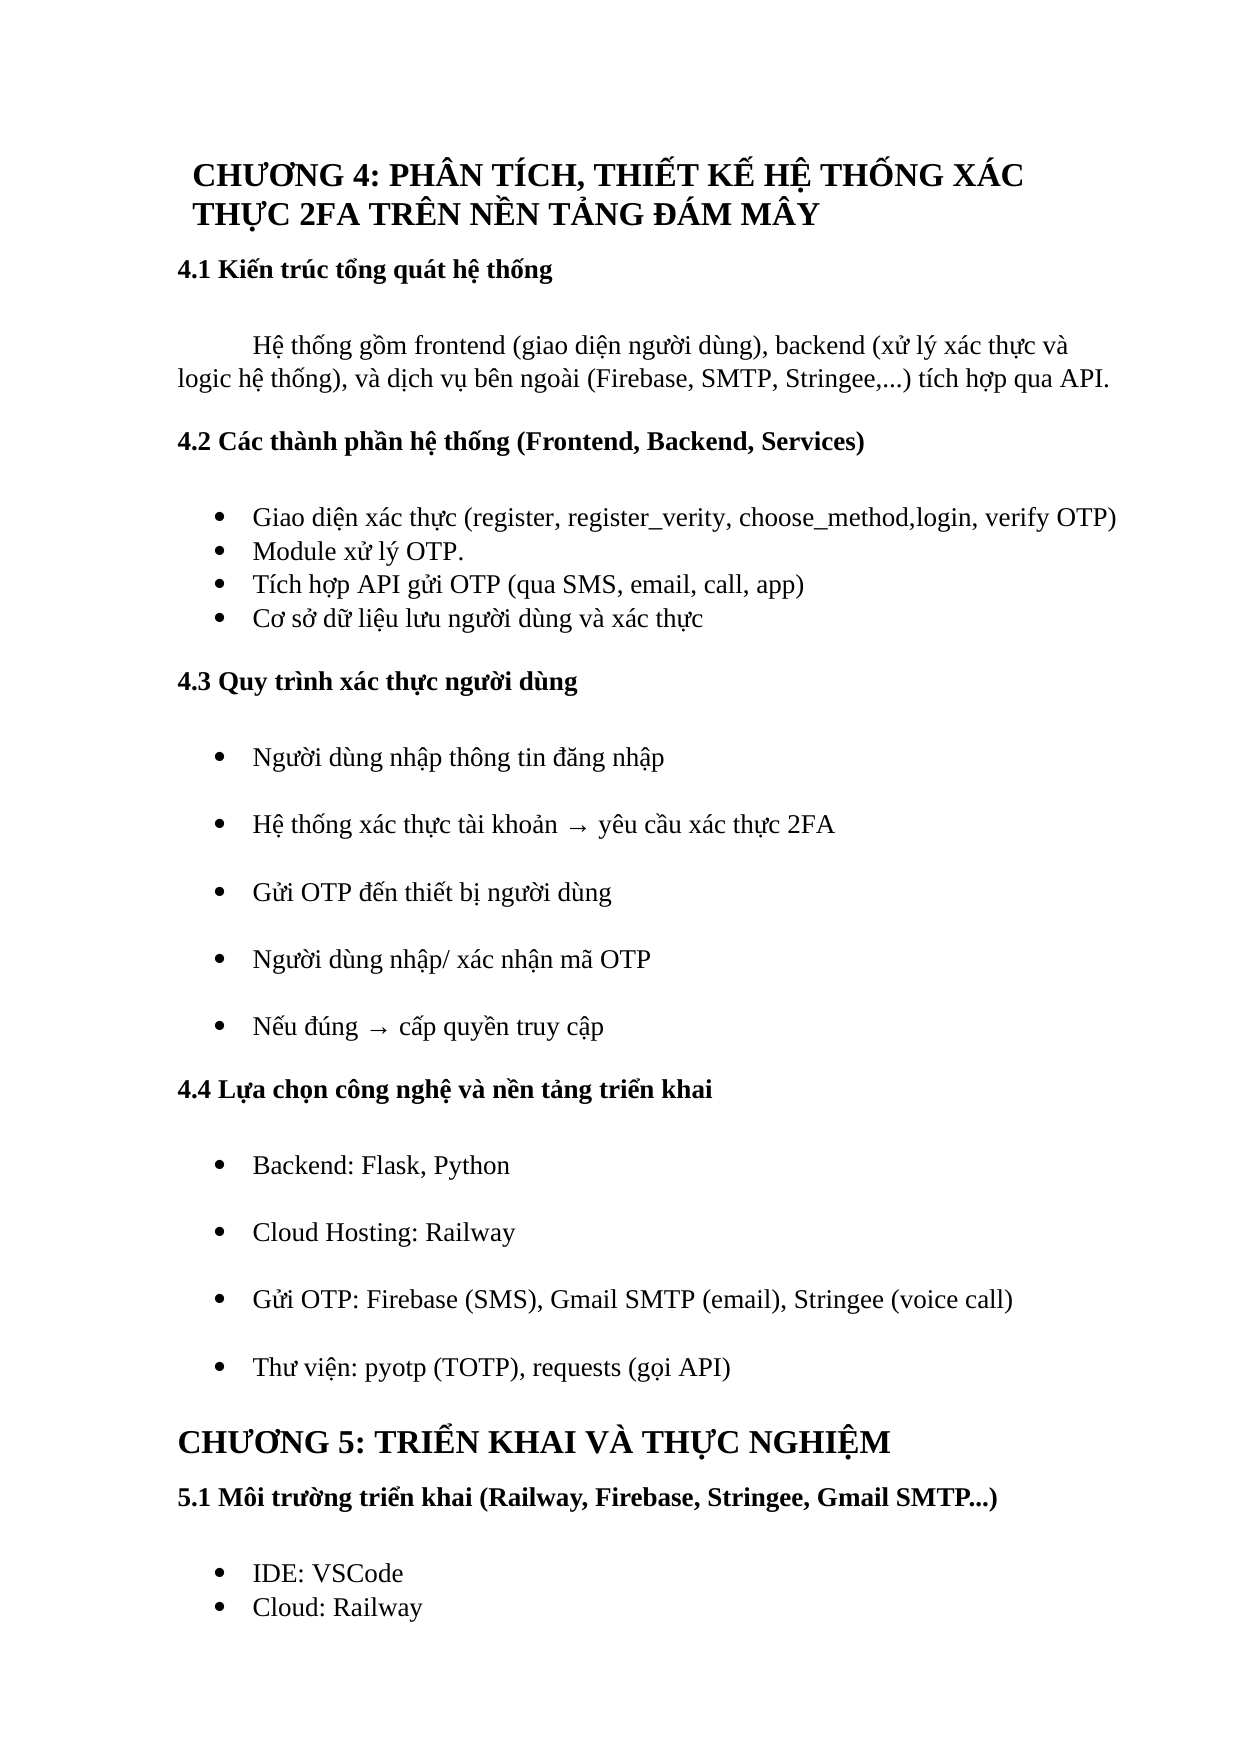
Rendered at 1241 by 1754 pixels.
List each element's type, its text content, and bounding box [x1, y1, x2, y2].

text Hệ thống gồm frontend (giao diện người dùng), backend (xử lý xác thực và logic hệ thống), và dịch vụ bên ngoài (Firebase, SMTP, Stringee,...) tích hợp qua API. [177, 329, 1122, 394]
list Người dùng nhập/ xác nhận mã OTP [215, 943, 1122, 974]
list Backend: Flask, Python [215, 1149, 1122, 1180]
list Giao diện xác thực (register, register_verity, choose_method,login, verify OTP) [215, 501, 1122, 532]
list Cloud: Railway [215, 1591, 1122, 1622]
list IDE: VSCode [215, 1557, 1122, 1588]
text 4.1 Kiến trúc tổng quát hệ thống [177, 253, 1122, 284]
list Module xử lý OTP. [215, 535, 1122, 566]
list Nếu đúng → cấp quyền truy cập [215, 1010, 1122, 1041]
list Cơ sở dữ liệu lưu người dùng và xác thực [215, 602, 1122, 633]
text 4.4 Lựa chọn công nghệ và nền tảng triển khai [177, 1073, 1122, 1104]
list Hệ thống xác thực tài khoản → yêu cầu xác thực 2FA [215, 808, 1122, 839]
text CHƯƠNG 5: TRIỂN KHAI VÀ THỰC NGHIỆM [177, 1422, 1122, 1460]
list Cloud Hosting: Railway [215, 1216, 1122, 1247]
list Người dùng nhập thông tin đăng nhập [215, 741, 1122, 772]
text 4.3 Quy trình xác thực người dùng [177, 665, 1122, 696]
text CHƯƠNG 4: PHÂN TÍCH, THIẾT KẾ HỆ THỐNG XÁC THỰC 2FA TRÊN NỀN TẢNG ĐÁM MÂY [192, 156, 1122, 232]
list Gửi OTP đến thiết bị người dùng [215, 876, 1122, 907]
list Thư viện: pyotp (TOTP), requests (gọi API) [215, 1351, 1122, 1382]
list Gửi OTP: Firebase (SMS), Gmail SMTP (email), Stringee (voice call) [215, 1283, 1122, 1315]
text 4.2 Các thành phần hệ thống (Frontend, Backend, Services) [177, 425, 1122, 456]
list Tích hợp API gửi OTP (qua SMS, email, call, app) [215, 568, 1122, 600]
text 5.1 Môi trường triển khai (Railway, Firebase, Stringee, Gmail SMTP...) [177, 1481, 1122, 1512]
